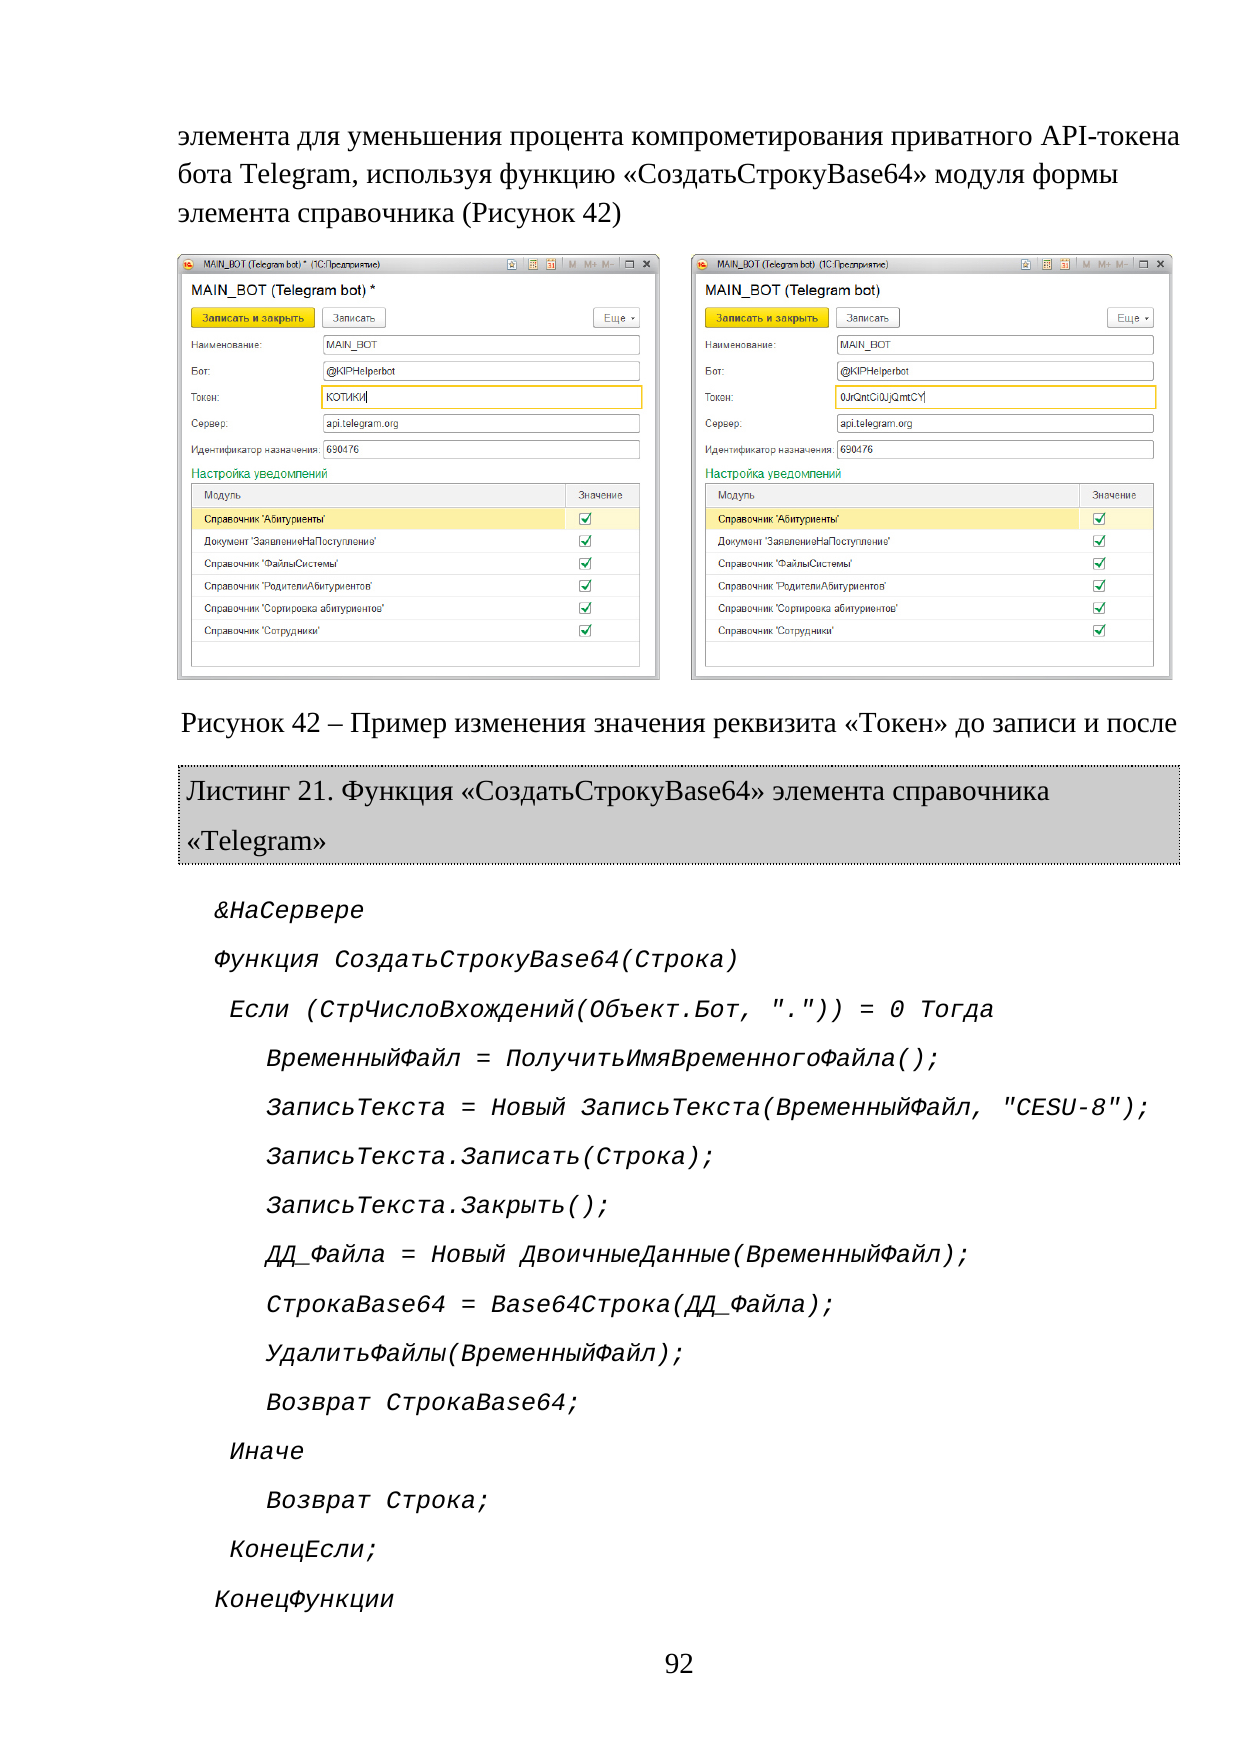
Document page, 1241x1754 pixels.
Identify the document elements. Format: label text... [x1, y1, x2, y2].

text Иначе [214, 1439, 1181, 1467]
text Возврат Строка; [214, 1488, 1181, 1516]
text ЗаписьТекста.Закрыть(); [214, 1193, 1181, 1221]
text ЗаписьТекста.Записать(Строка); [214, 1144, 1181, 1172]
text &НаСервере [214, 898, 1181, 926]
text УдалитьФайлы(ВременныйФайл); [214, 1340, 1181, 1369]
text ДД_Файла = Новый ДвоичныеДанные(ВременныйФайл); [214, 1242, 1181, 1270]
text ВременныйФайл = ПолучитьИмяВременногоФайла(); [214, 1045, 1181, 1074]
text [177, 118, 1181, 229]
text Рисунок 42 – Пример изменения значения реквизита «Токен» до записи и после [177, 706, 1181, 739]
picture [177, 254, 1173, 680]
text КонецФункции [214, 1586, 1181, 1614]
text СтрокаBase64 = Base64Строка(ДД_Файла); [214, 1291, 1181, 1319]
text Функция СоздатьСтрокуBase64(Строка) [214, 947, 1181, 975]
text ЗаписьТекста = Новый ЗаписьТекста(ВременныйФайл, "CESU-8"); [214, 1094, 1181, 1123]
text Возврат СтрокаBase64; [214, 1389, 1181, 1418]
text Листинг 21. Функция «СоздатьСтрокуBase64» элемента справочника «Telegram» [178, 765, 1180, 864]
text КонецЕсли; [214, 1537, 1181, 1565]
text Если (СтрЧислоВхождений(Объект.Бот, ".")) = 0 Тогда [214, 996, 1181, 1024]
